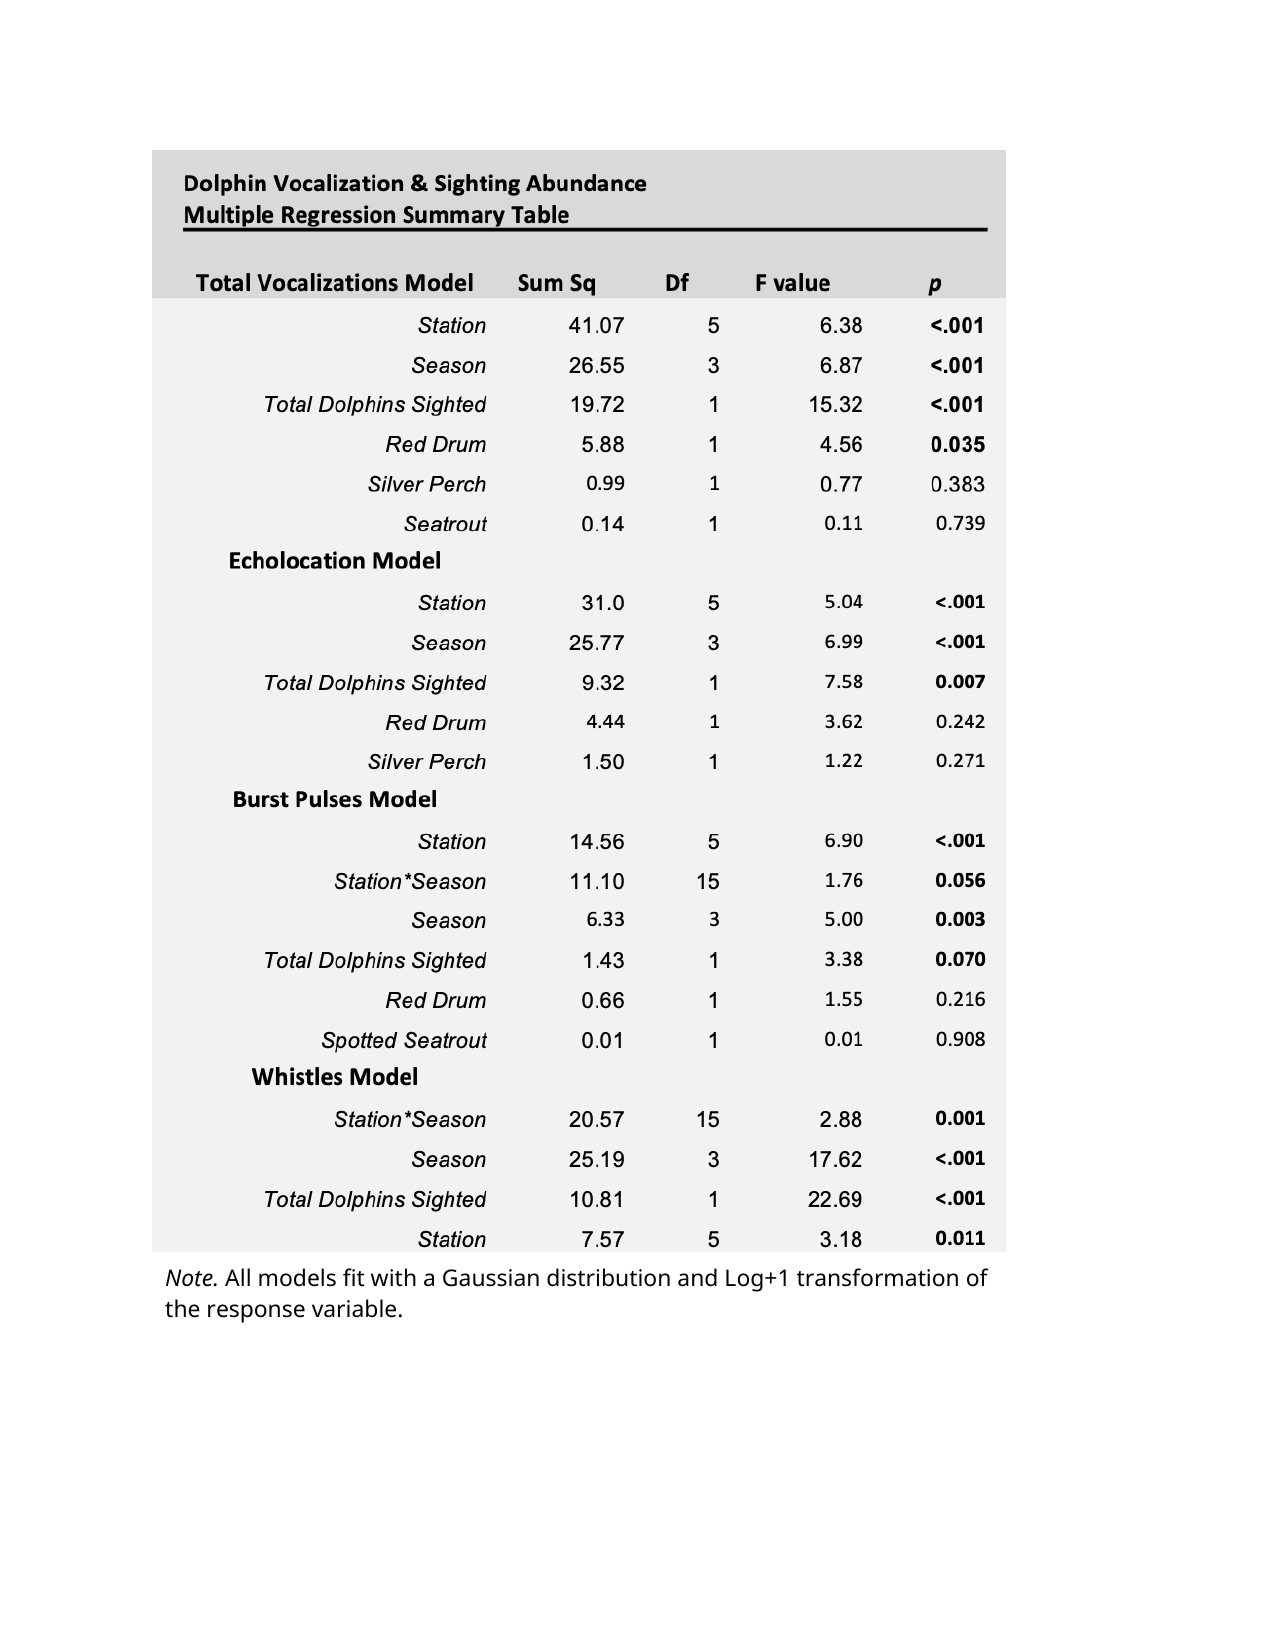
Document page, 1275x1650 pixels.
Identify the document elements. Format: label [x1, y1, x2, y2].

picture [150, 150, 1007, 1254]
